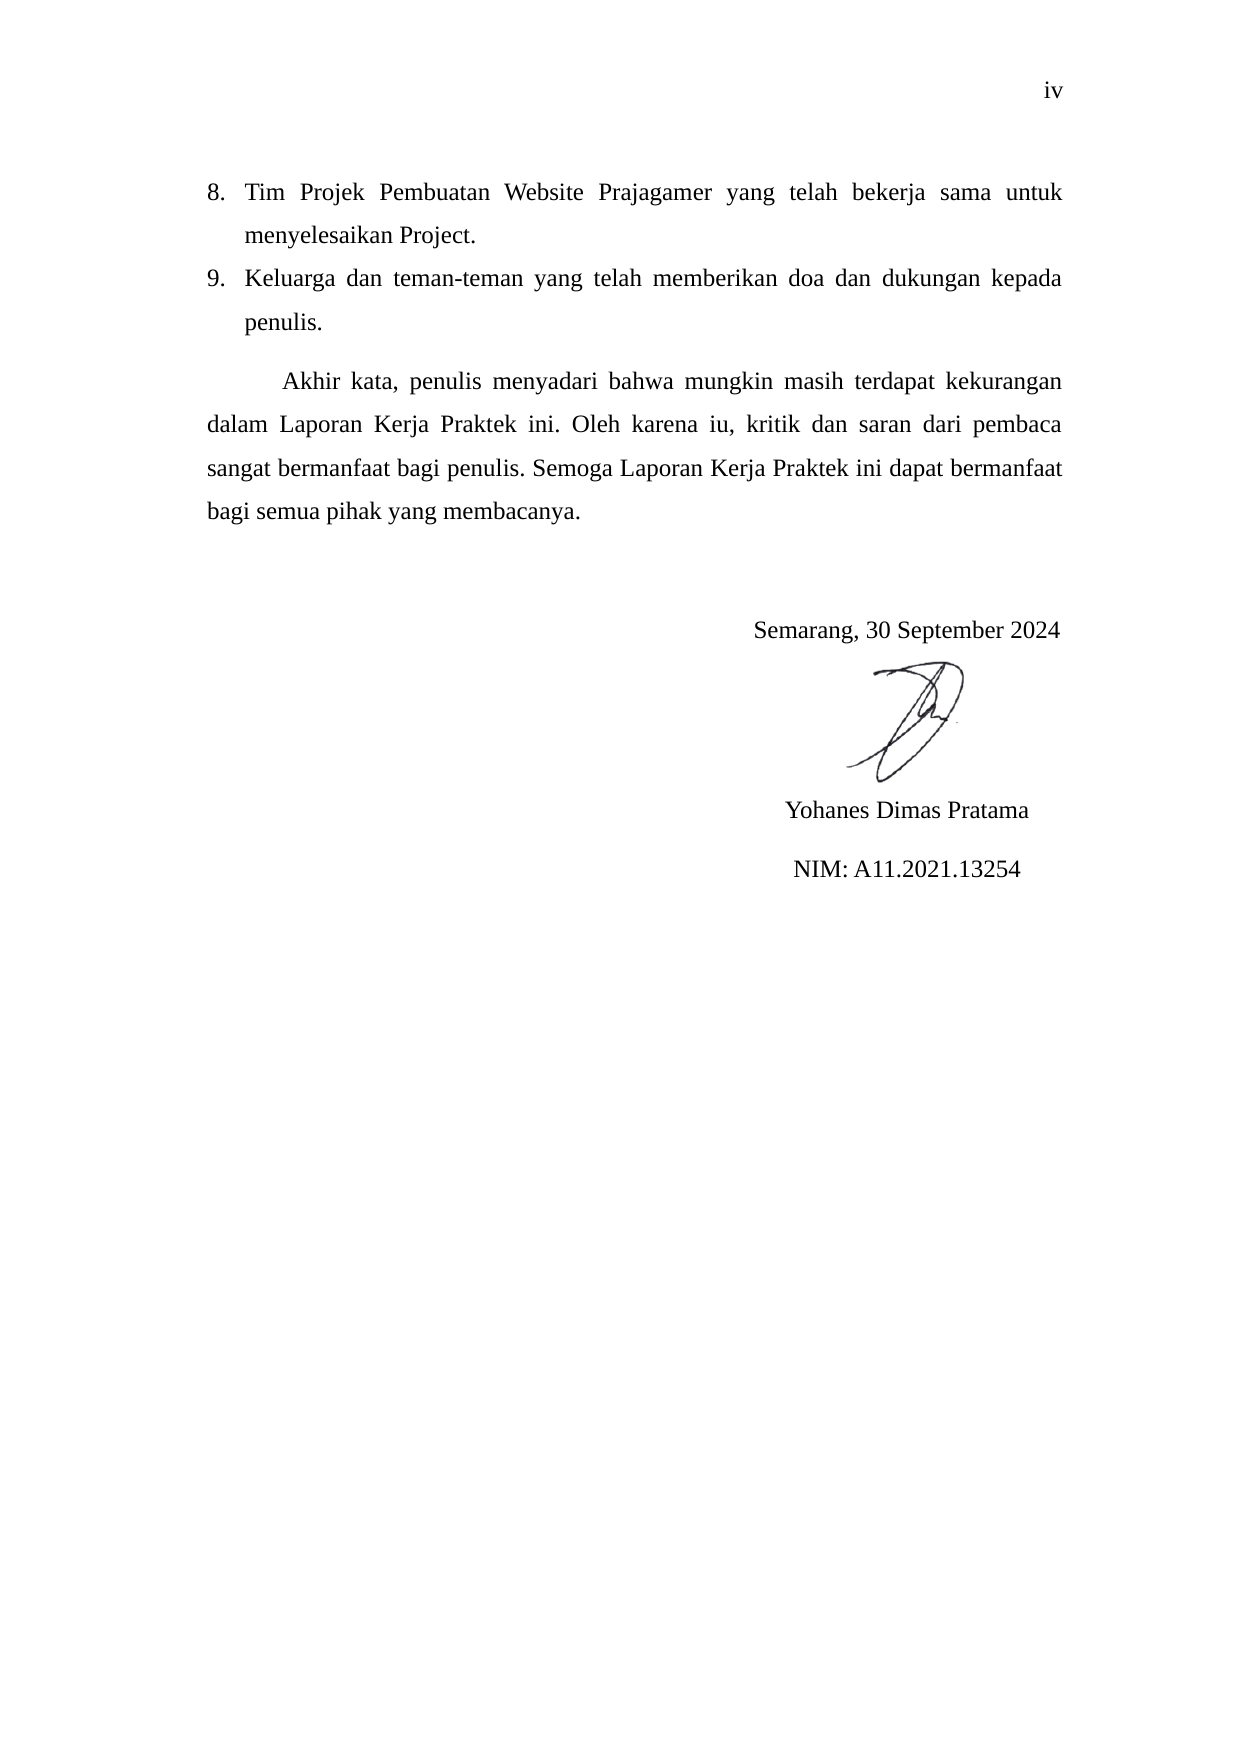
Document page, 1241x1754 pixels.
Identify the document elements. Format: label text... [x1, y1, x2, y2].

text Semarang, 30 September 2024 [751, 615, 1063, 644]
text Akhir kata, penulis menyadari bahwa mungkin masih terdapat kekurangan dalam Laporan Kerja Praktek ini. Oleh karena iu, kritik dan saran dari pembaca sangat bermanfaat bagi penulis. Semoga Laporan Kerja Praktek ini dapat bermanfaat bagi semua pihak yang membacanya. [207, 366, 1063, 524]
list Tim Projek Pembuatan Website Prajagamer yang telah bekerja sama untuk menyelesaikan Project. [207, 177, 1063, 249]
text NIM: A11.2021.13254 [751, 854, 1063, 883]
text Yohanes Dimas Pratama [751, 795, 1063, 823]
picture [830, 646, 983, 799]
list Keluarga dan teman-teman yang telah memberikan doa dan dukungan kepada penulis. [207, 263, 1063, 335]
